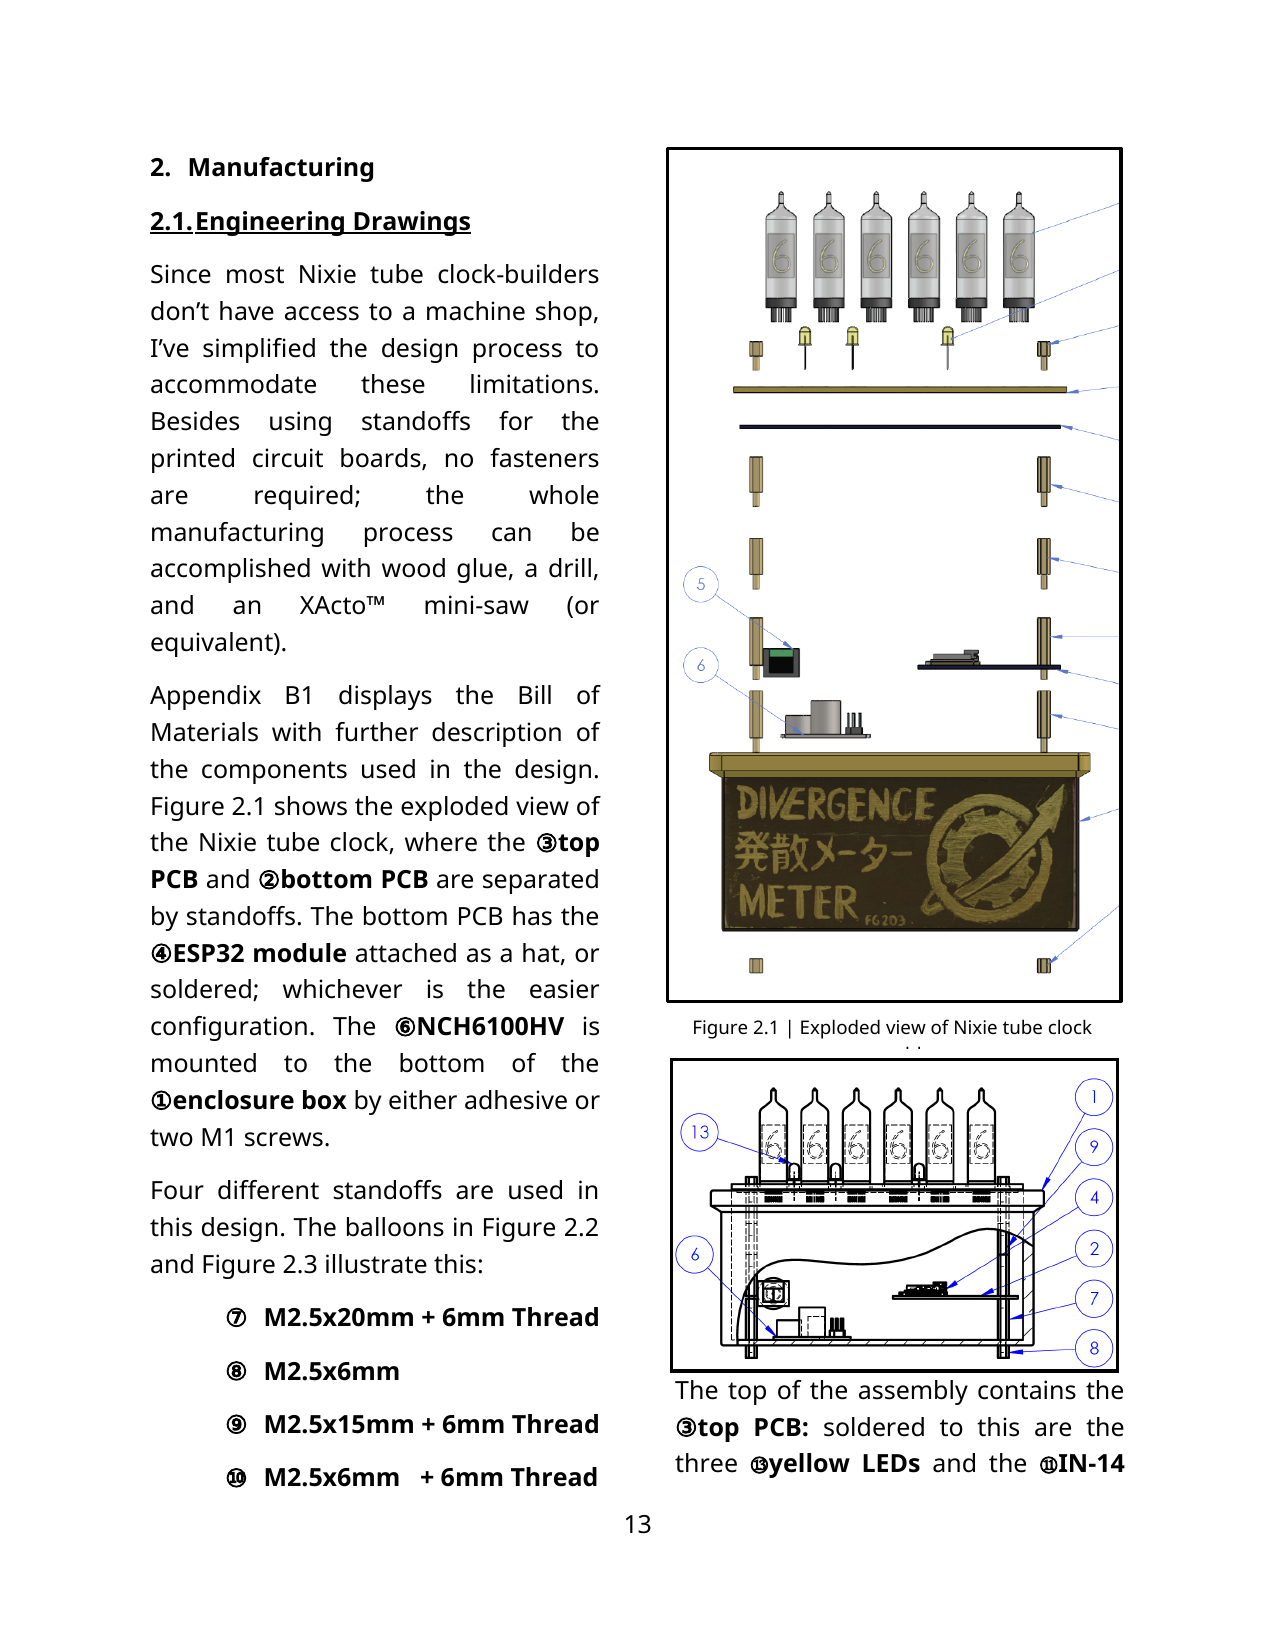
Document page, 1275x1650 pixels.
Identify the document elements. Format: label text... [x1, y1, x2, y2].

text ⑧ M2.5x6mm [225, 1353, 600, 1387]
text ⑩ M2.5x6mm + 6mm Thread [225, 1460, 600, 1494]
text Since most Nixie tube clock-builders don’t have access to a machine shop, I’ve simplified the design process to accommodate these limitations. Besides using standoffs for the printed circuit boards, no fasteners are required; the whole manufacturing process can be accomplished with wood glue, a drill, and an XActo™ mini-saw (or equivalent). [150, 257, 600, 659]
text Four different standoffs are used in this design. The balloons in Figure 2.2 and Figure 2.3 illustrate this: [150, 1173, 600, 1280]
text ⑦ M2.5x20mm + 6mm Thread [150, 1300, 600, 1334]
picture [669, 150, 1119, 1000]
text ⑨ M2.5x15mm + 6mm Thread [225, 1407, 600, 1441]
subtitle Engineering Drawings [150, 203, 600, 237]
subtitle Manufacturing [150, 150, 600, 184]
text Appendix B1 displays the Bill of Materials with further description of the components used in the design. Figure 2.1 shows the exploded view of the Nixie tube clock, where the ③top PCB and ②bottom PCB are separated by standoffs. The bottom PCB has the ④ESP32 module attached as a hat, or soldered; whichever is the easier configuration. The ⑥NCH6100HV is mounted to the bottom of the ①enclosure box by either adhesive or two M1 screws. [150, 678, 600, 1153]
picture [673, 1061, 1116, 1369]
